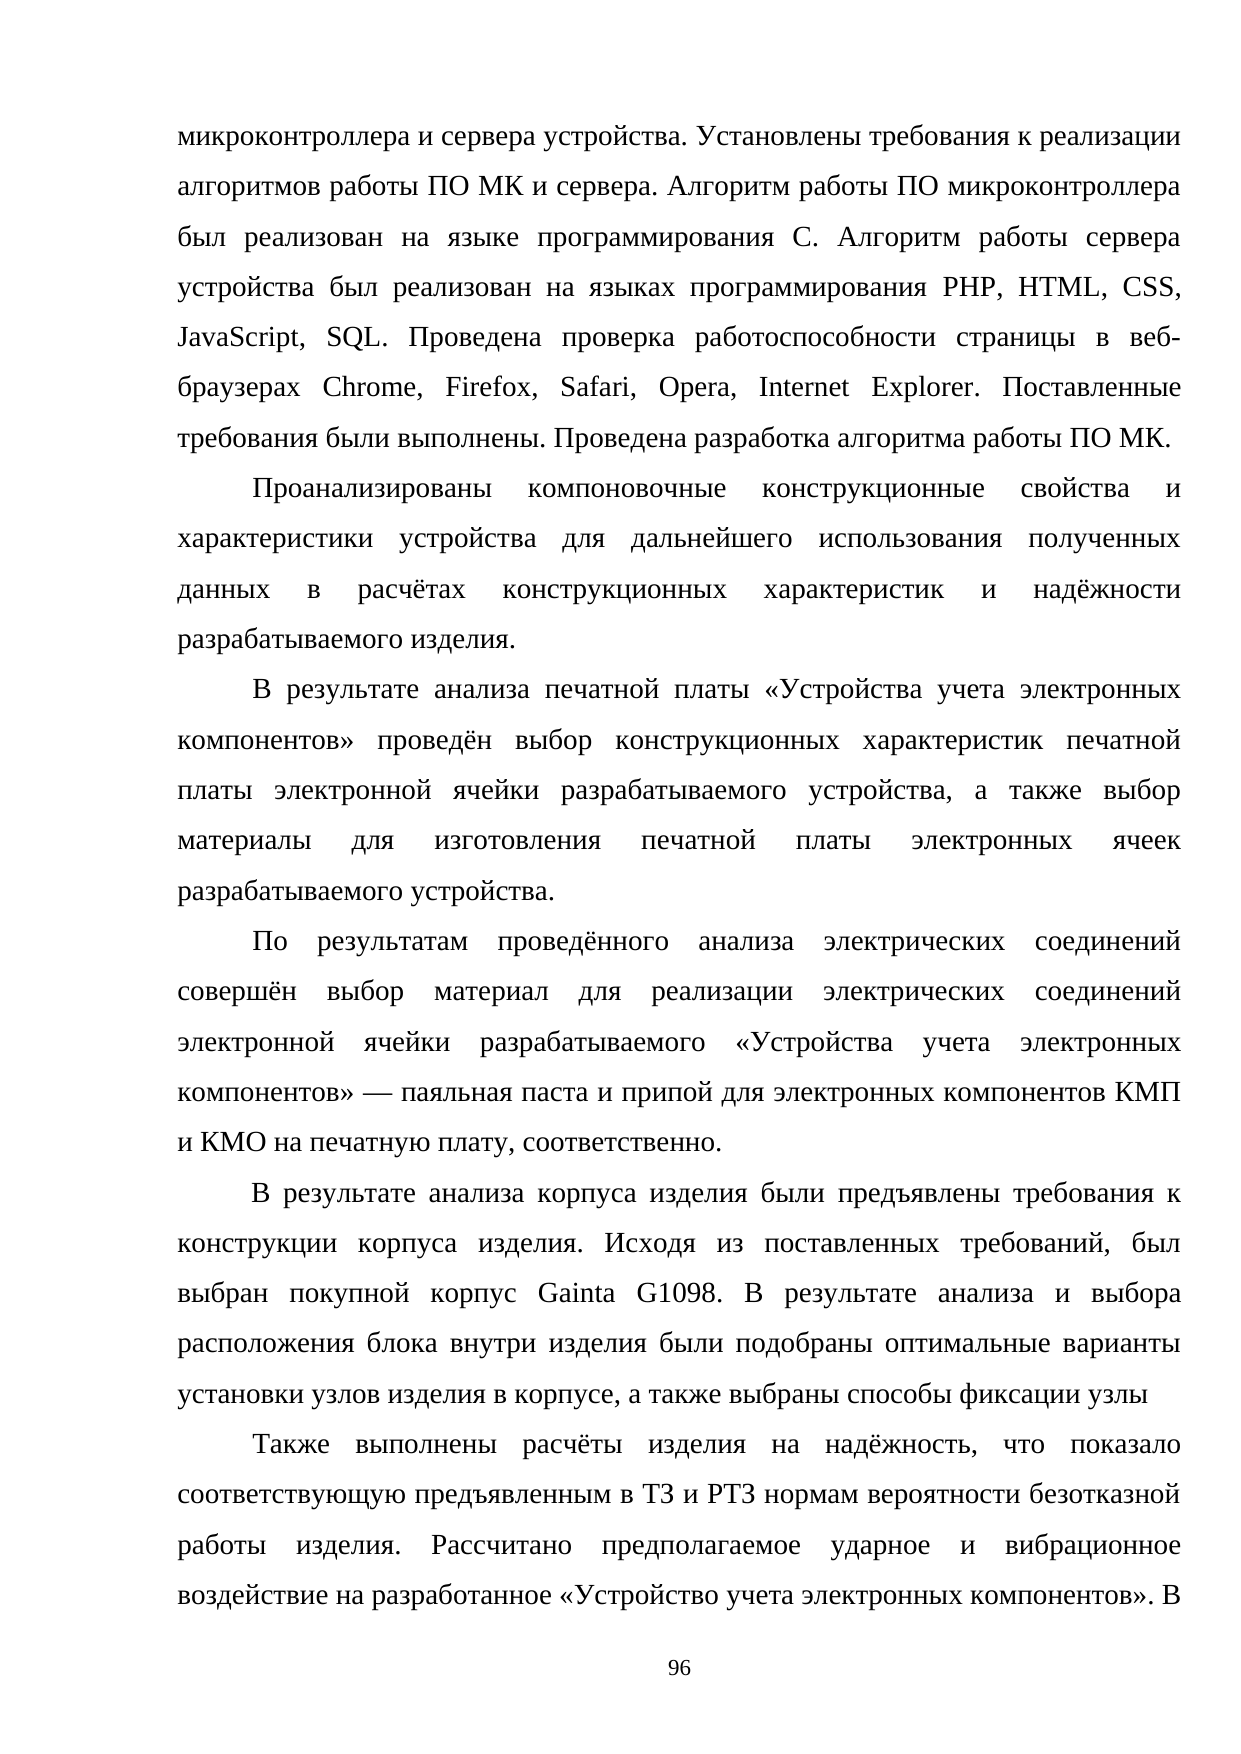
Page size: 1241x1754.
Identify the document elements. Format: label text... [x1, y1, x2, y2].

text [177, 118, 1182, 453]
text В результате анализа печатной платы «Устройства учета электронных компонентов» проведён выбор конструкционных характеристик печатной платы электронной ячейки разрабатываемого устройства, а также выбор материалы для изготовления печатной платы электронных ячеек разрабатываемого устройства. [177, 671, 1182, 906]
text Проанализированы компоновочные конструкционные свойства и характеристики устройства для дальнейшего использования полученных данных в расчётах конструкционных характеристик и надёжности разрабатываемого изделия. [177, 470, 1182, 655]
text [177, 1426, 1182, 1611]
text По результатам проведённого анализа электрических соединений совершён выбор материал для реализации электрических соединений электронной ячейки разрабатываемого «Устройства учета электронных компонентов» — паяльная паста и припой для электронных компонентов КМП и КМО на печатную плату, соответственно. [177, 923, 1182, 1158]
text В результате анализа корпуса изделия были предъявлены требования к конструкции корпуса изделия. Исходя из поставленных требований, был выбран покупной корпус Gainta G1098. В результате анализа и выбора расположения блока внутри изделия были подобраны оптимальные варианты установки узлов изделия в корпусе, а также выбраны способы фиксации узлы [177, 1175, 1182, 1409]
